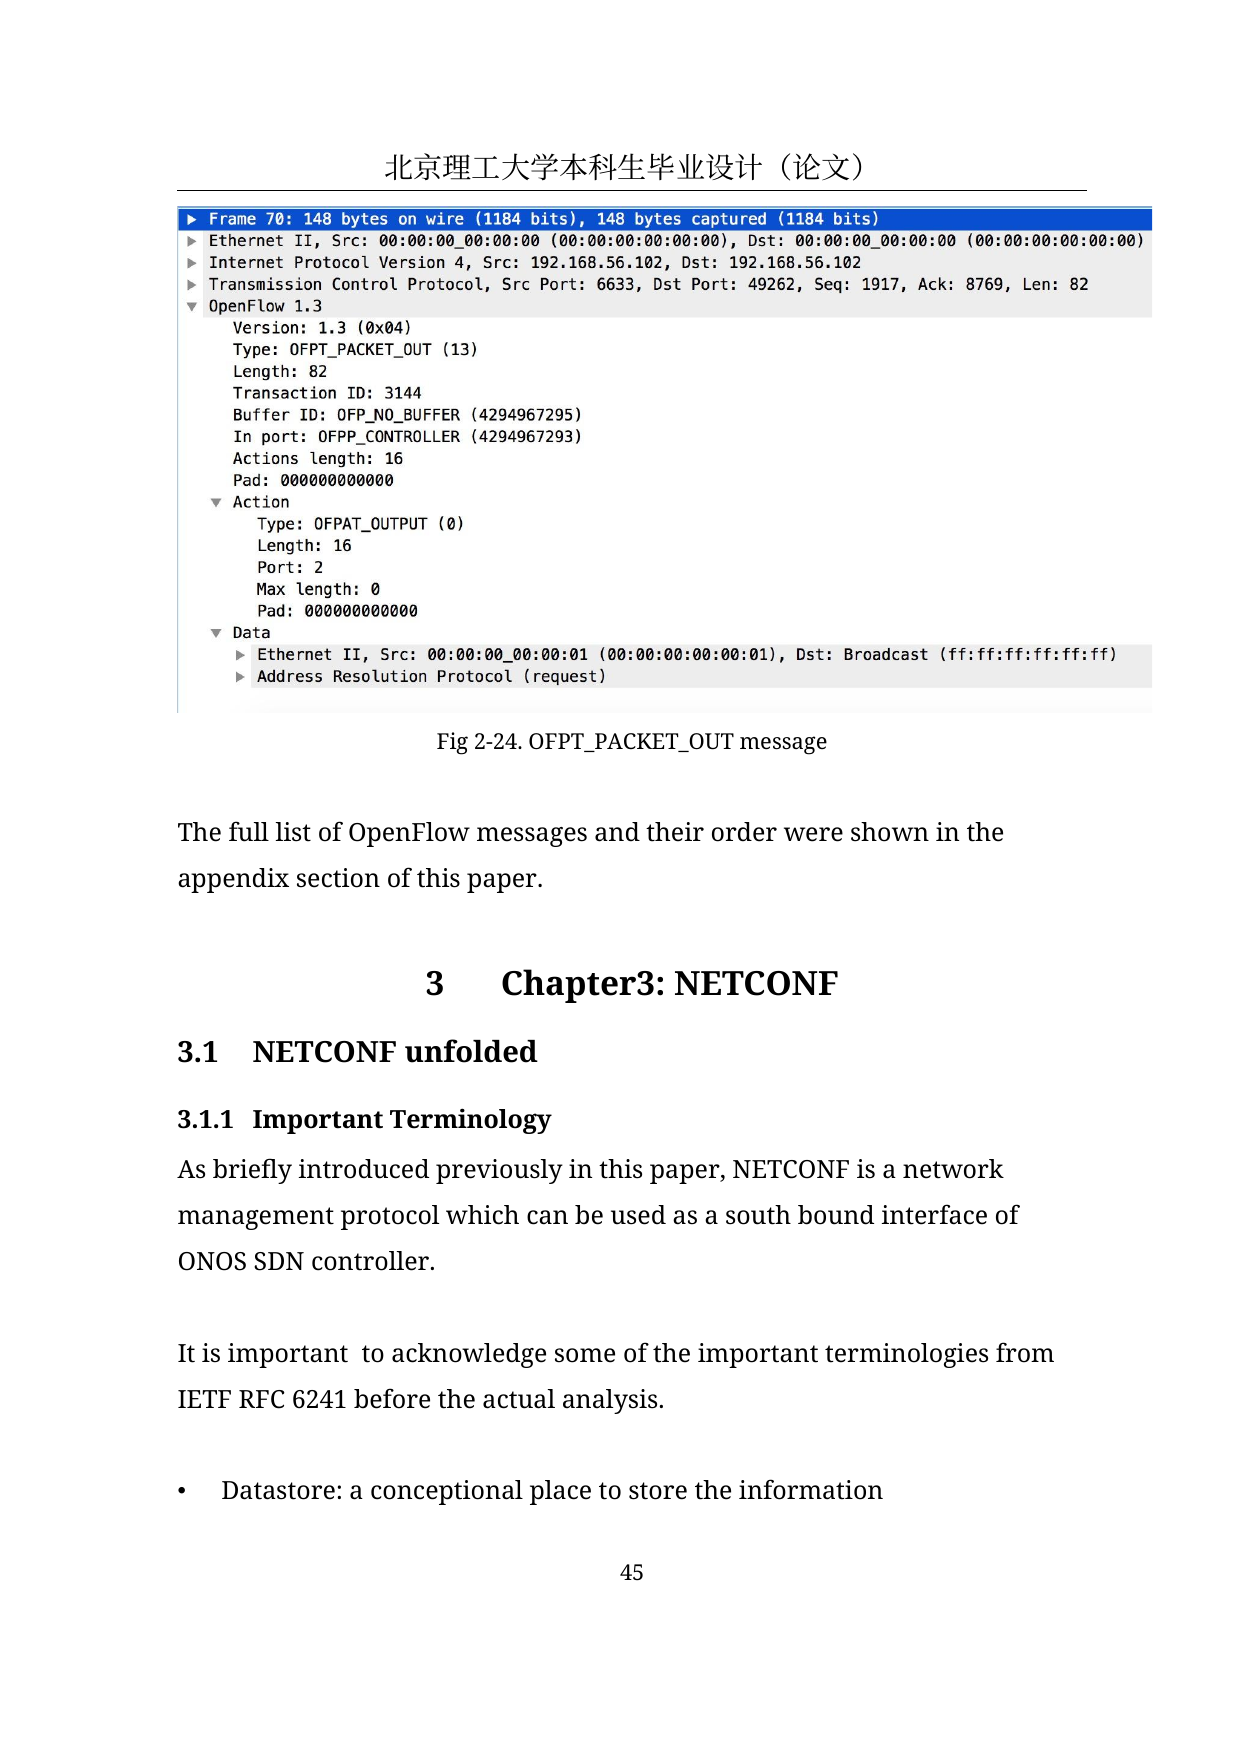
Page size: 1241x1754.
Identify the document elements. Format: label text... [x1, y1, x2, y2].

subtitle Chapter3: NETCONF [177, 942, 1087, 1009]
subtitle NETCONF unfolded [177, 1009, 1087, 1076]
text The full list of OpenFlow messages and their order were shown in the appendix section of this paper. [177, 805, 1087, 896]
subtitle Datastore: a conceptional place to store the information [177, 1463, 1087, 1509]
subtitle Important Terminology [177, 1076, 1087, 1142]
text As briefly introduced previously in this paper, NETCONF is a network management protocol which can be used as a south bound interface of ONOS SDN controller. [177, 1142, 1087, 1280]
picture [177, 206, 1153, 713]
subtitle Fig 2-24. OFPT_PACKET_OUT message [177, 713, 1087, 759]
text It is important to acknowledge some of the important terminologies from IETF RFC 6241 before the actual analysis. [177, 1326, 1087, 1417]
